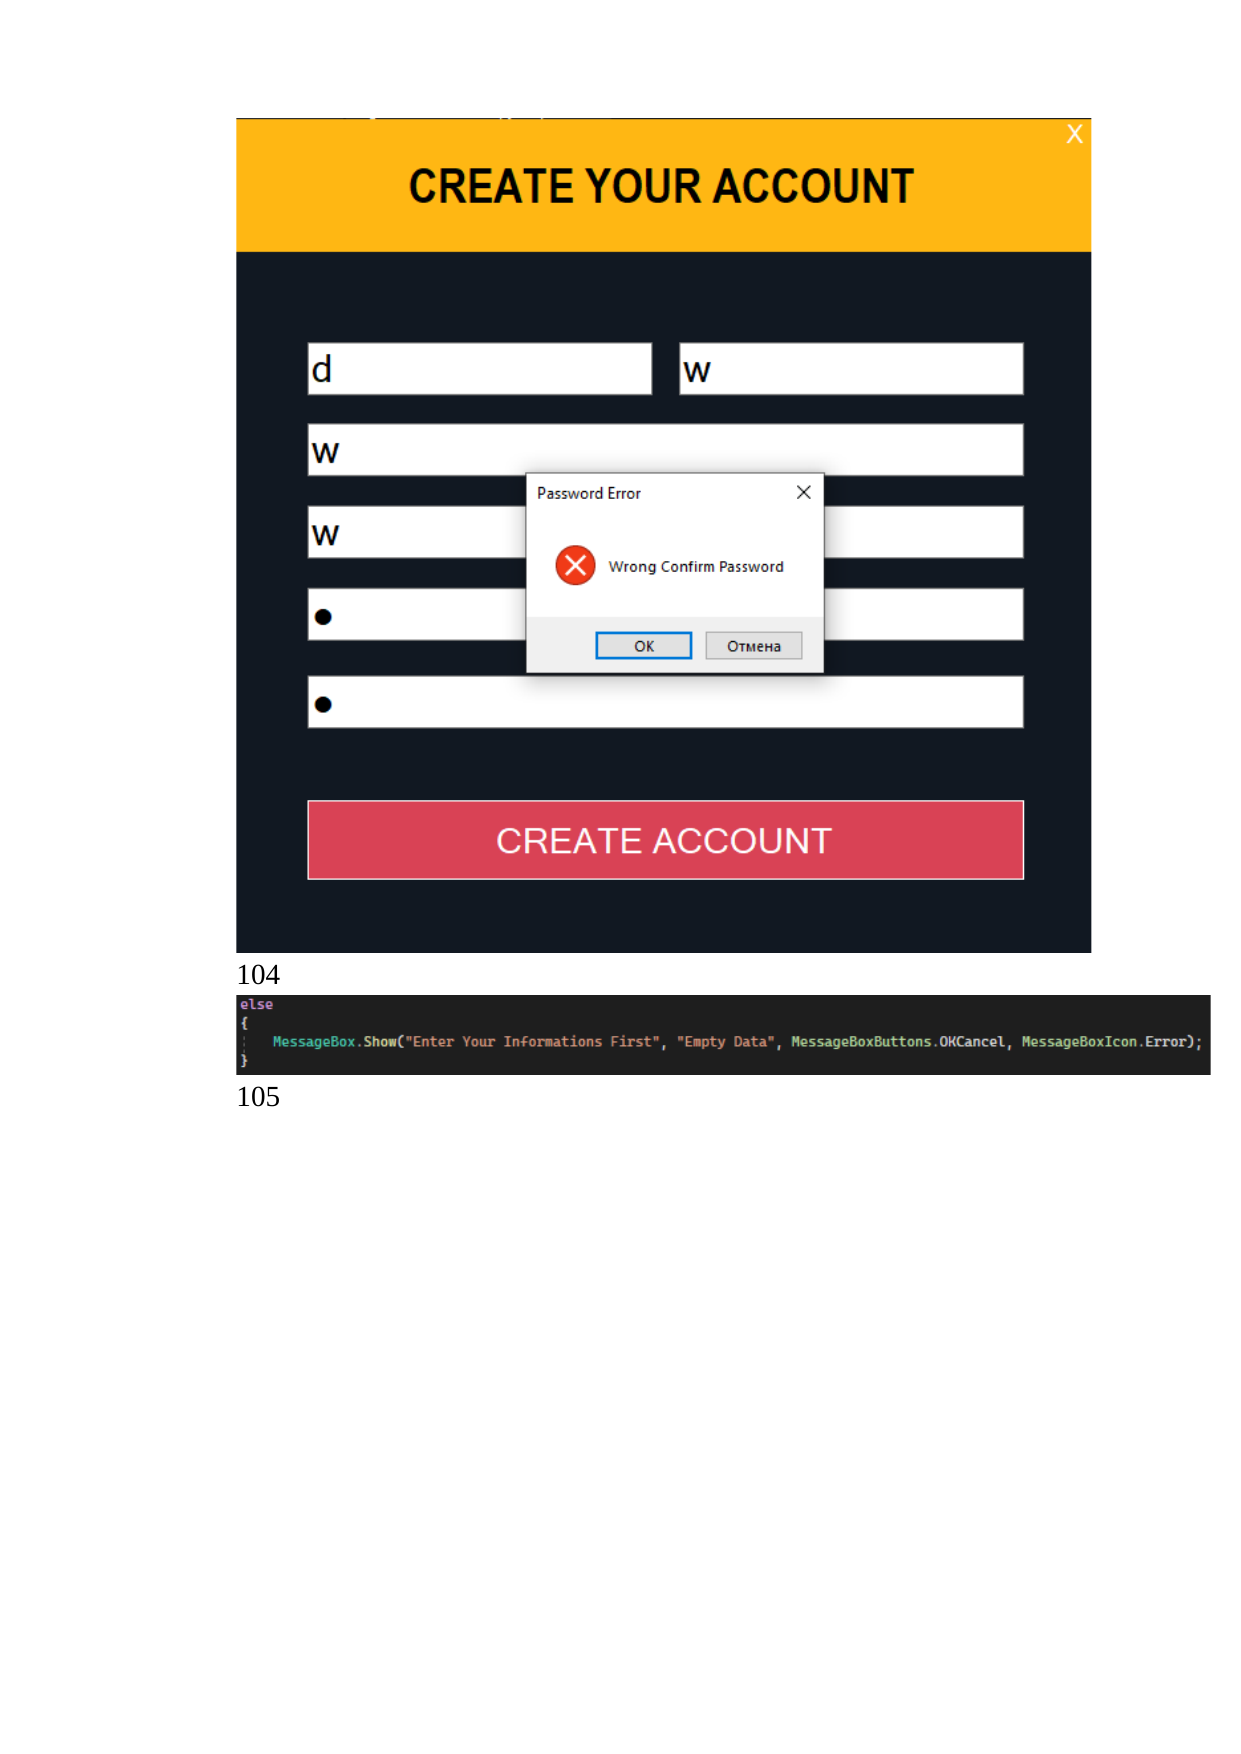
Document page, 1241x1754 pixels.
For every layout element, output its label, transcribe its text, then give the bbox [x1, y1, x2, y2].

text 104 [177, 957, 1152, 991]
picture [236, 118, 1092, 953]
text 105 [177, 1079, 1152, 1113]
picture [236, 995, 1211, 1075]
